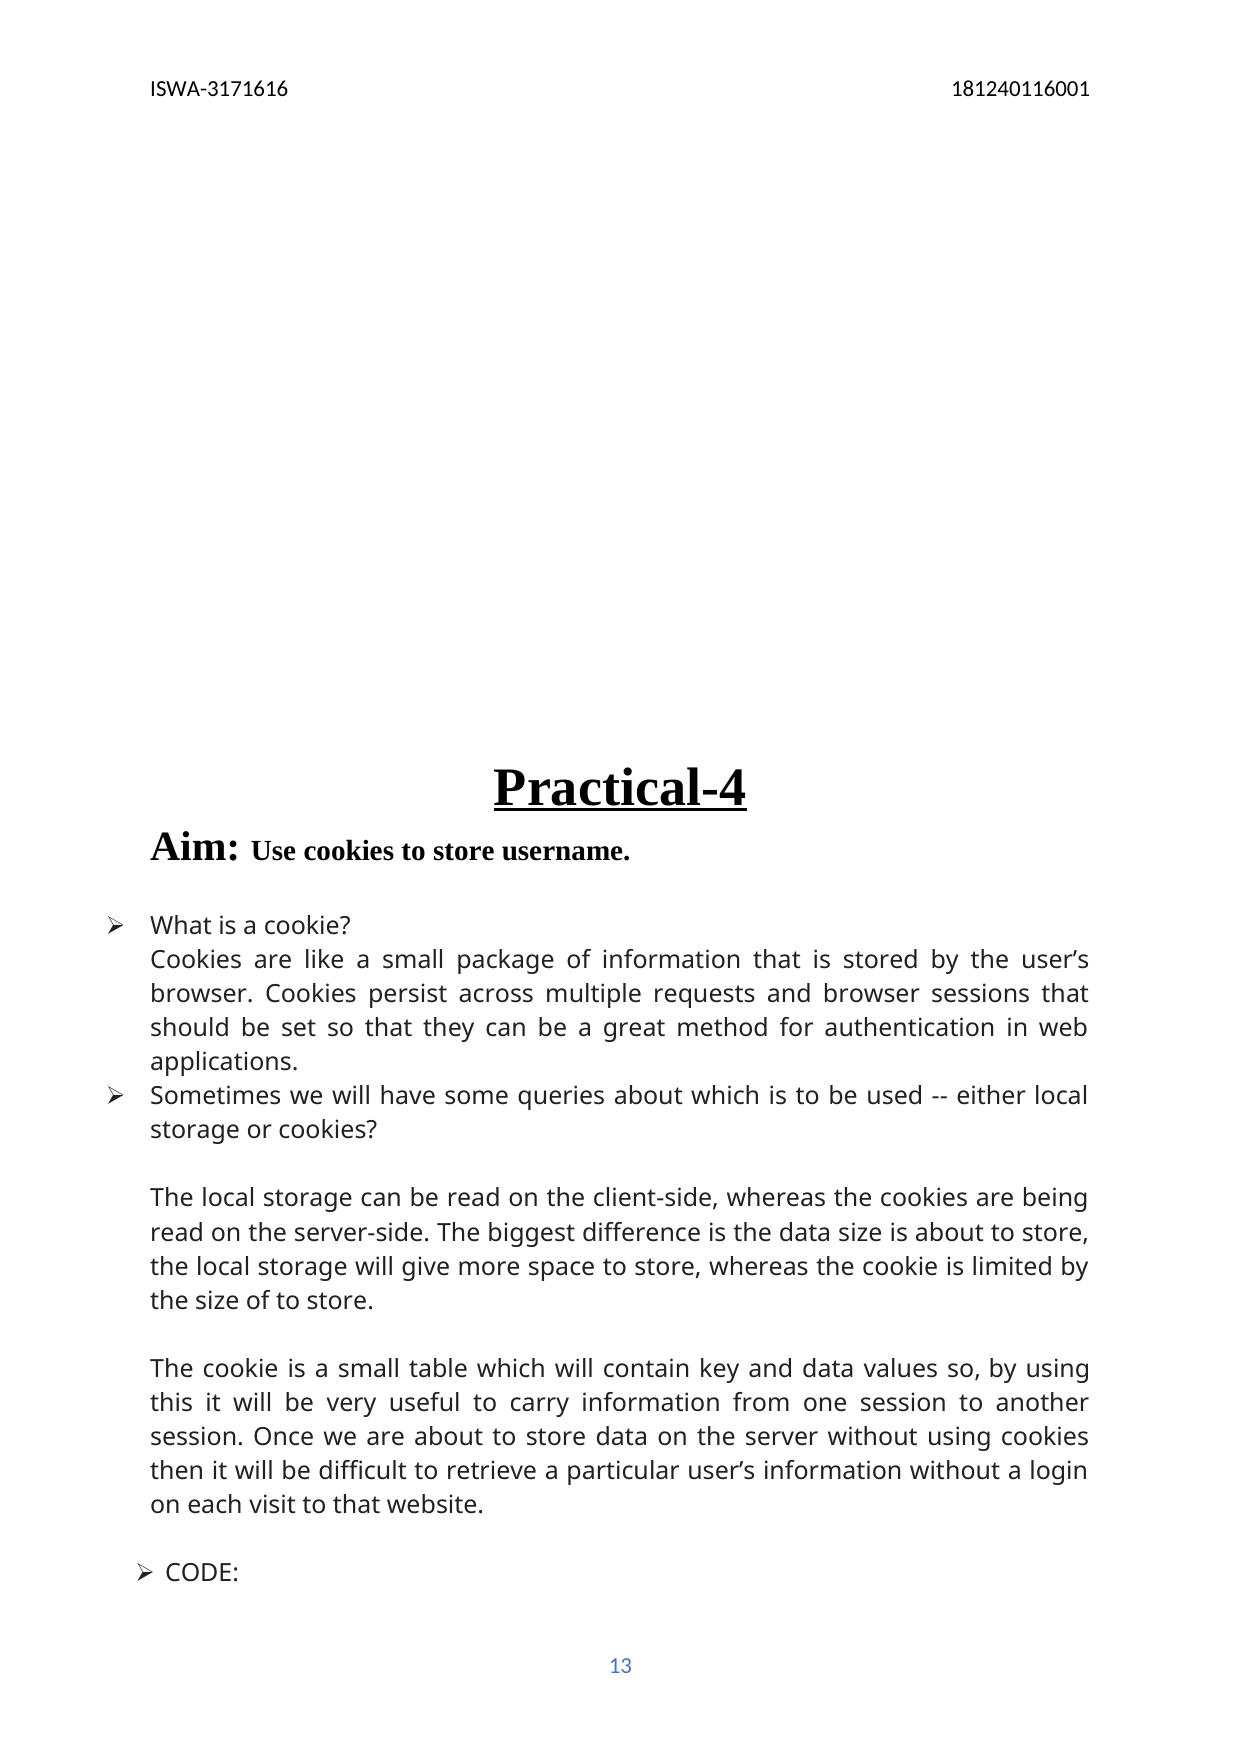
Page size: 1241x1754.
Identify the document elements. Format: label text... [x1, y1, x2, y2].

list CODE: [135, 1555, 1090, 1589]
list What is a cookie? [106, 908, 1090, 942]
text Cookies are like a small package of information that is stored by the user’s browser. Cookies persist across multiple requests and browser sessions that should be set so that they can be a great method for authentication in web applications. [150, 942, 1090, 1078]
list Sometimes we will have some queries about which is to be used -- either local storage or cookies? [106, 1078, 1090, 1146]
text Aim: Use cookies to store username. [150, 822, 1090, 870]
text Practical-4 [150, 755, 1090, 817]
text The cookie is a small table which will contain key and data values so, by using this it will be very useful to carry information from one session to another session. Once we are about to store data on the server without using cookies then it will be difficult to retrieve a particular user’s information without a login on each visit to that website. [150, 1350, 1090, 1521]
text The local storage can be read on the client-side, whereas the cookies are being read on the server-side. The biggest difference is the data size is about to store, the local storage will give more space to store, whereas the cookie is limited by the size of to store. [150, 1180, 1090, 1316]
